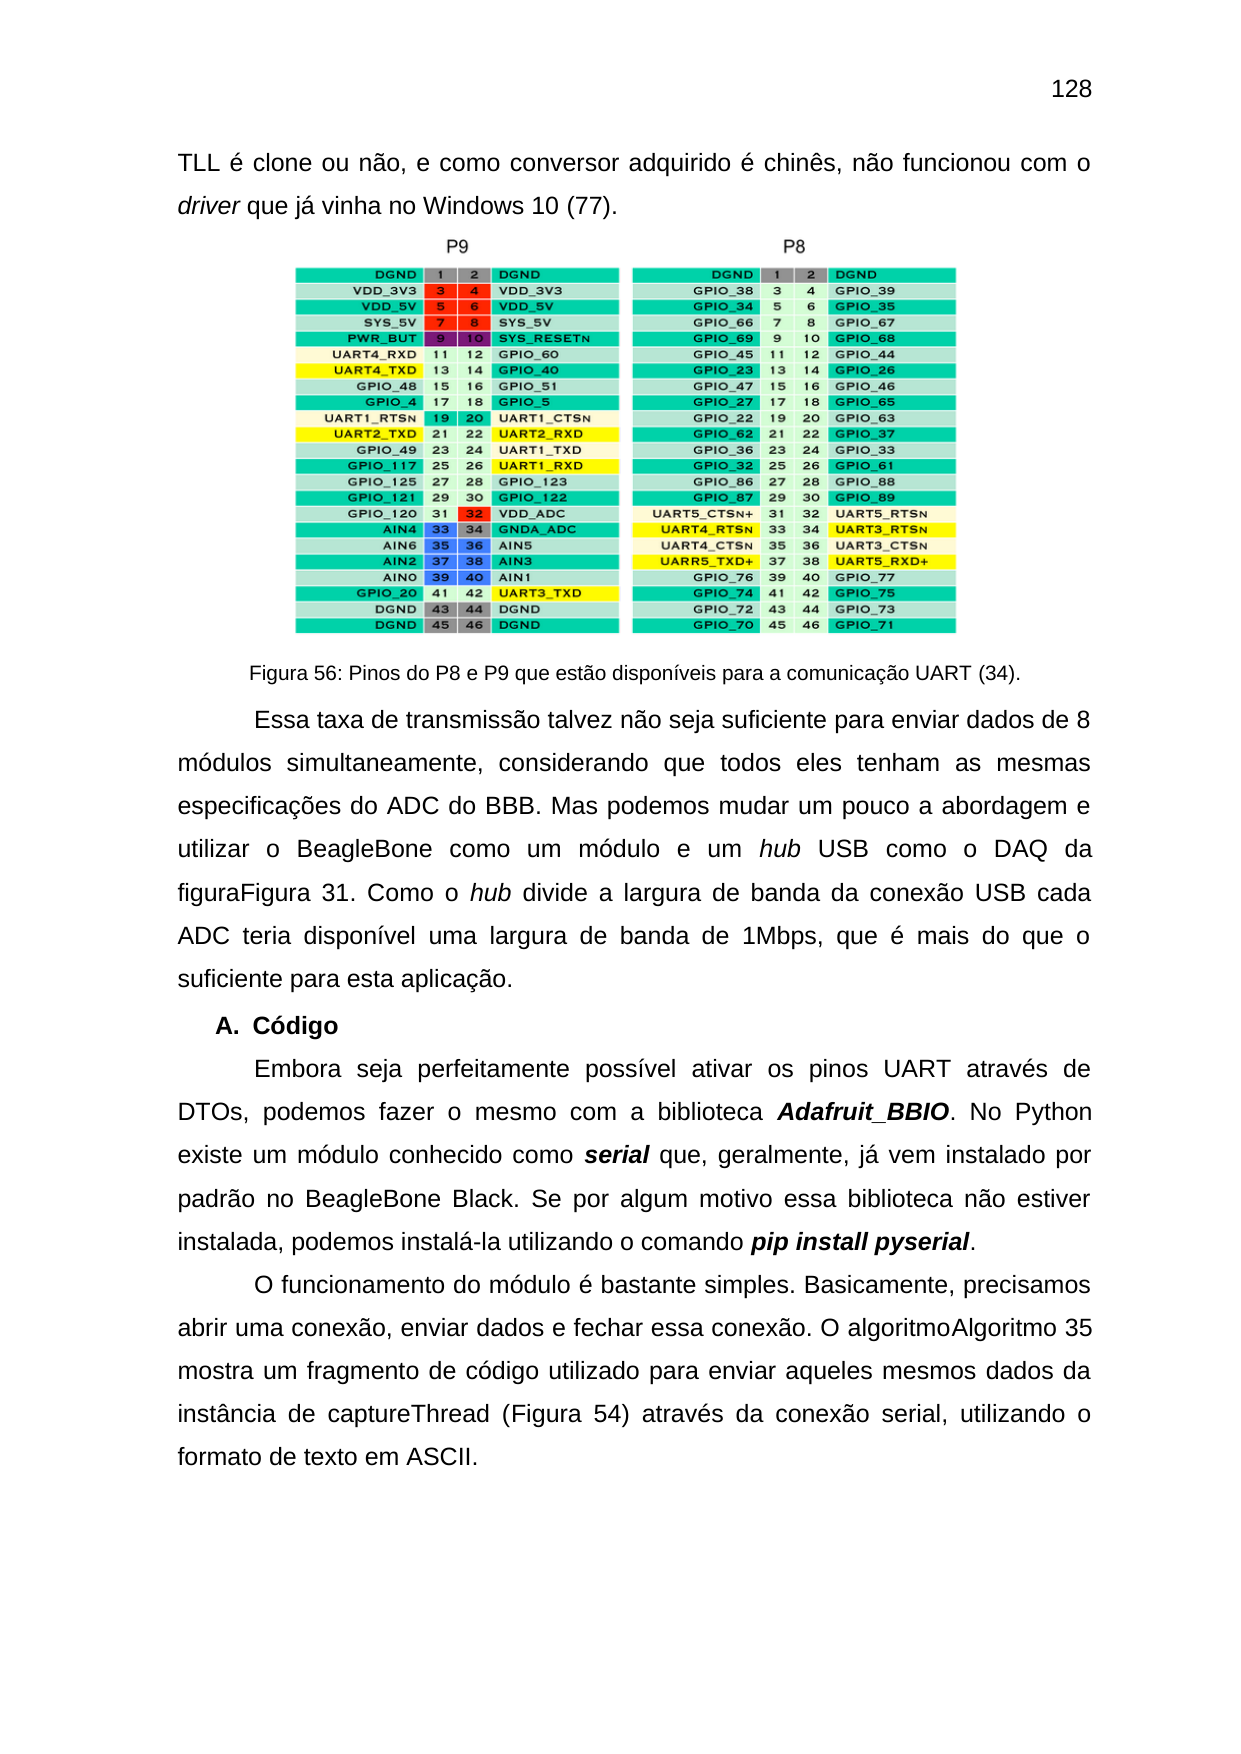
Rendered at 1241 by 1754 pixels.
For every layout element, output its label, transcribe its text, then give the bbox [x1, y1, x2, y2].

text Embora seja perfeitamente possível ativar os pinos UART através de DTOs, podemos fazer o mesmo com a biblioteca Adafruit_BBIO. No Python existe um módulo conhecido como serial que, geralmente, já vem instalado por padrão no BeagleBone Black. Se por algum motivo essa biblioteca não estiver instalada, podemos instalá-la utilizando o comando pip install pyserial. [177, 1054, 1092, 1256]
text Essa taxa de transmissão talvez não seja suficiente para enviar dados de 8 módulos simultaneamente, considerando que todos eles tenham as mesmas especificações do ADC do BBB. Mas podemos mudar um pouco a abordagem e utilizar o BeagleBone como um módulo e um hub USB como o DAQ da figuraFigura 31. Como o hub divide a largura de banda da conexão USB cada ADC teria disponível uma largura de banda de 1Mbps, que é mais do que o suficiente para esta aplicação. [177, 705, 1092, 993]
text O funcionamento do módulo é bastante simples. Basicamente, precisamos abrir uma conexão, enviar dados e fechar essa conexão. O algoritmoAlgoritmo 35 mostra um fragmento de código utilizado para enviar aqueles mesmos dados da instância de captureThread (Figura 54) através da conexão serial, utilizando o formato de texto em ASCII. [177, 1270, 1092, 1471]
text Figura : Pinos do P8 e P9 que estão disponíveis para a comunicação UART. [177, 660, 1092, 684]
subtitle Código [215, 1011, 1092, 1040]
picture [277, 233, 992, 640]
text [177, 148, 1092, 219]
